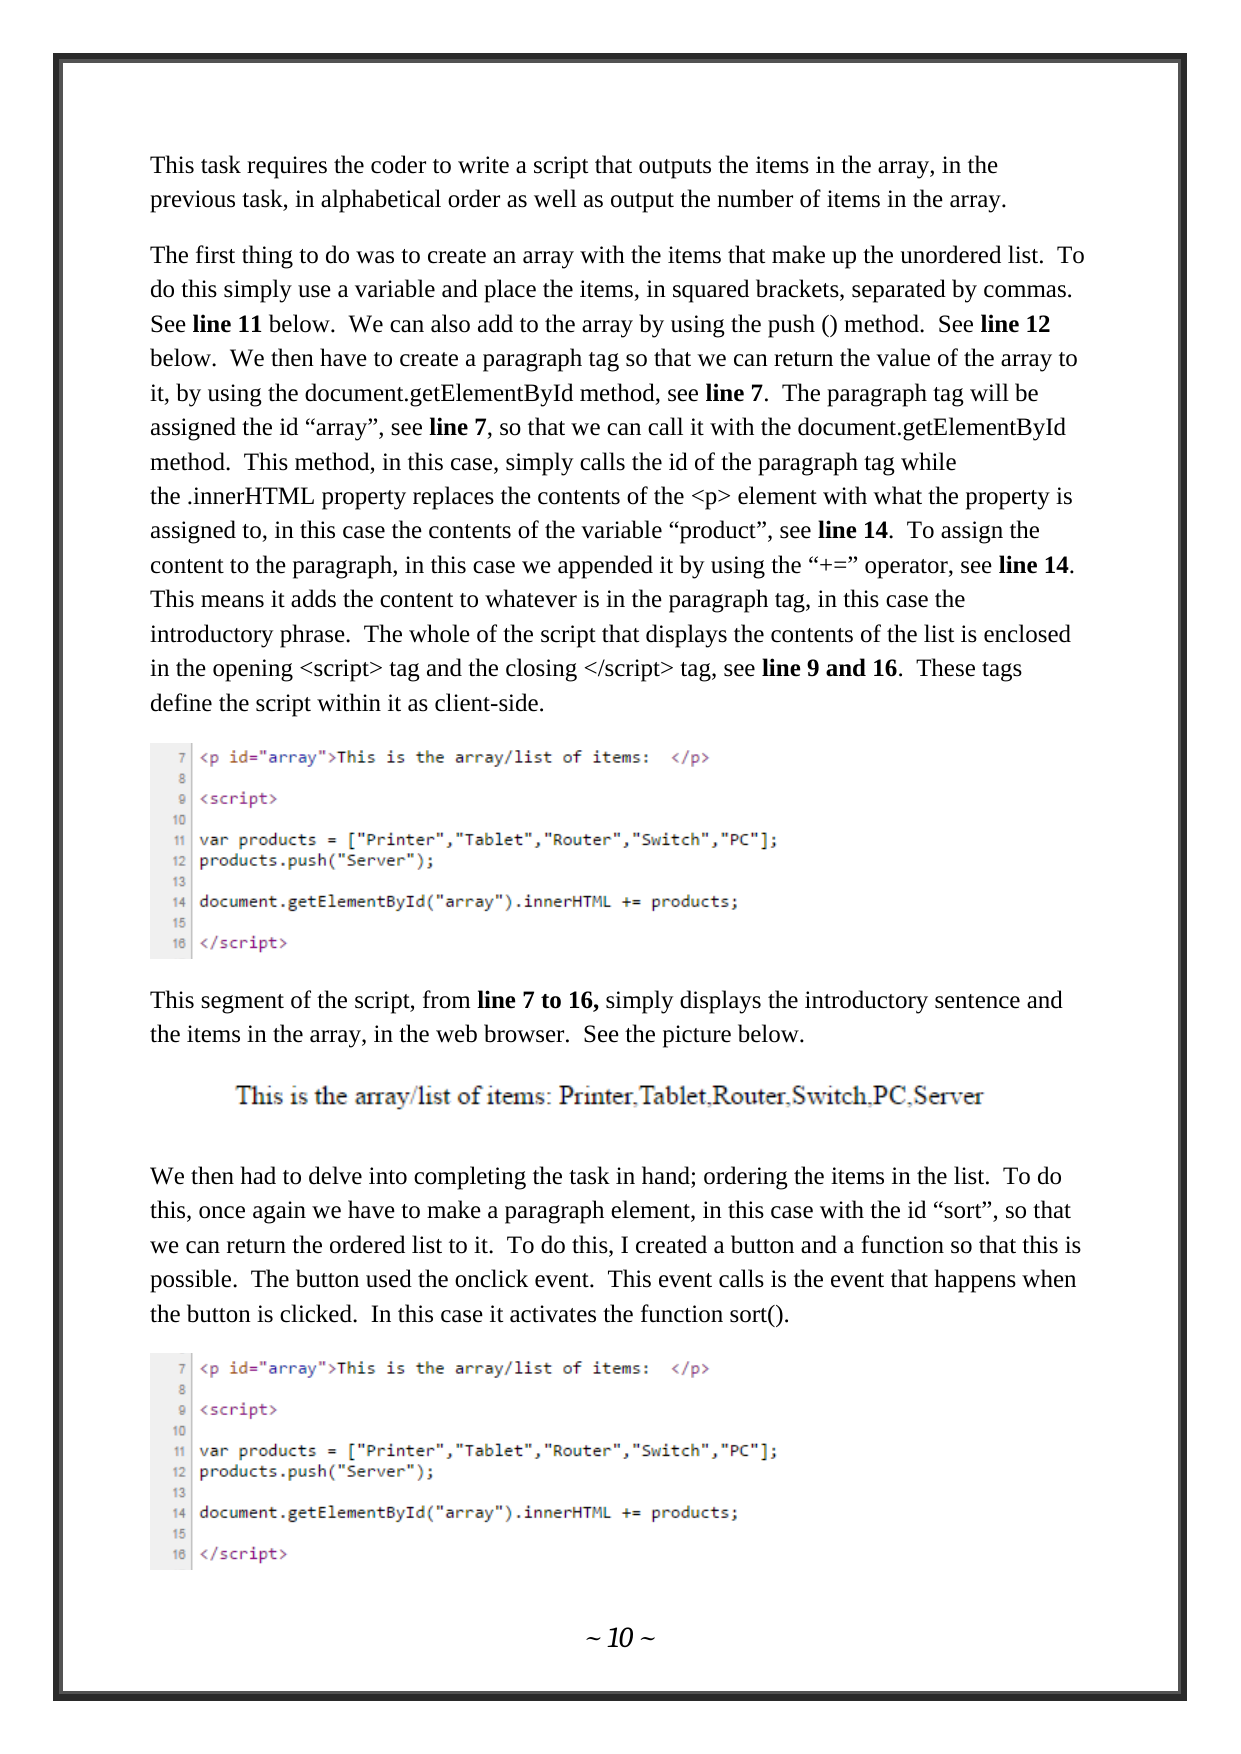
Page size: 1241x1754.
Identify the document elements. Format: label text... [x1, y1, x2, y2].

picture [222, 1075, 1018, 1135]
text This task requires the coder to write a script that outputs the items in the array, in the previous task, in alphabetical order as well as output the number of items in the array. [150, 150, 1090, 213]
picture [150, 743, 799, 959]
text This segment of the script, from line 7 to 16, simply displays the introductory sentence and the items in the array, in the web browser. See the picture below. [150, 985, 1090, 1048]
text The first thing to do was to create an array with the items that make up the unordered list. To do this simply use a variable and place the items, in squared brackets, separated by commas. See line 11 below. We can also add to the array by using the push () method. See line 12 below. We then have to create a paragraph tag so that we can return the value of the array to it, by using the document.getElementById method, see line 7. The paragraph tag will be assigned the id “array”, see line 7, so that we can call it with the document.getElementById method. This method, in this case, simply calls the id of the paragraph tag while the .innerHTML property replaces the contents of the <p> element with what the property is assigned to, in this case the contents of the variable “product”, see line 14. To assign the content to the paragraph, in this case we appended it by using the “+=” operator, see line 14. This means it adds the content to whatever is in the paragraph tag, in this case the introductory phrase. The whole of the script that displays the contents of the list is enclosed in the opening <script> tag and the closing </script> tag, see line 9 and 16. These tags define the script within it as client-side. [150, 240, 1090, 717]
picture [150, 1353, 799, 1570]
text We then had to delve into completing the task in hand; ordering the items in the list. To do this, once again we have to make a paragraph element, in this case with the id “sort”, so that we can return the ordered list to it. To do this, I created a button and a function so that this is possible. The button used the onclick event. This event calls is the event that happens when the button is clicked. In this case it activates the function sort(). [150, 1161, 1090, 1327]
